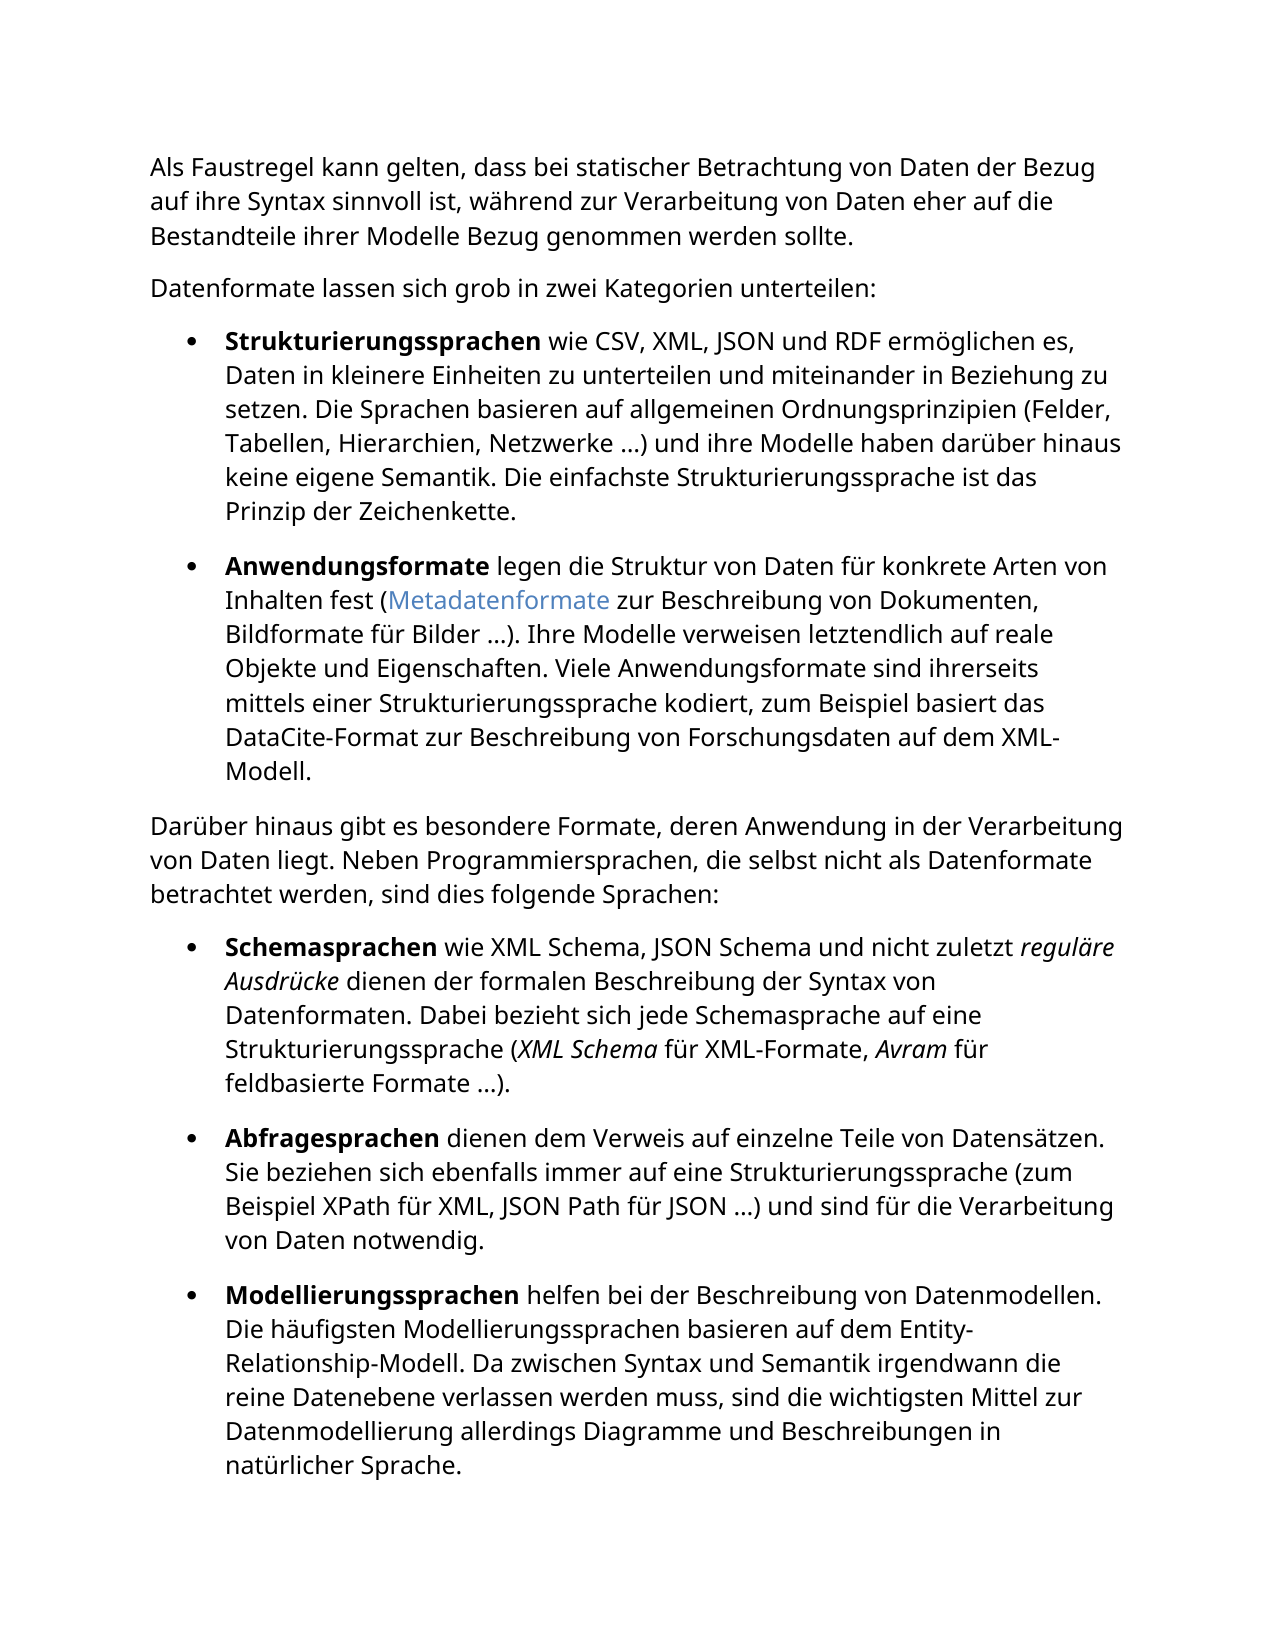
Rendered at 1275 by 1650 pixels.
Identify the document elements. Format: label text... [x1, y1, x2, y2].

text Datenformate lassen sich grob in zwei Kategorien unterteilen: [150, 271, 1125, 305]
list Strukturierungssprachen wie CSV, XML, JSON und RDF ermöglichen es, Daten in kleinere Einheiten zu unterteilen und miteinander in Beziehung zu setzen. Die Sprachen basieren auf allgemeinen Ordnungsprinzipien (Felder, Tabellen, Hierarchien, Netzwerke …) und ihre Modelle haben darüber hinaus keine eigene Semantik. Die einfachste Strukturierungssprache ist das Prinzip der Zeichenkette. [187, 324, 1125, 528]
list Anwendungsformate legen die Struktur von Daten für konkrete Arten von Inhalten fest (Metadatenformate zur Beschreibung von Dokumenten, Bildformate für Bilder …). Ihre Modelle verweisen letztendlich auf reale Objekte und Eigenschaften. Viele Anwendungsformate sind ihrerseits mittels einer Strukturierungssprache kodiert, zum Beispiel basiert das DataCite-Format zur Beschreibung von Forschungsdaten auf dem XML-Modell. [187, 549, 1125, 787]
list Schemasprachen wie XML Schema, JSON Schema und nicht zuletzt reguläre Ausdrücke dienen der formalen Beschreibung der Syntax von Datenformaten. Dabei bezieht sich jede Schemasprache auf eine Strukturierungssprache (XML Schema für XML-Formate, Avram für feldbasierte Formate …). [187, 929, 1125, 1099]
text Darüber hinaus gibt es besondere Formate, deren Anwendung in der Verarbeitung von Daten liegt. Neben Programmiersprachen, die selbst nicht als Datenformate betrachtet werden, sind dies folgende Sprachen: [150, 808, 1125, 910]
list Abfragesprachen dienen dem Verweis auf einzelne Teile von Datensätzen. Sie beziehen sich ebenfalls immer auf eine Strukturierungssprache (zum Beispiel XPath für XML, JSON Path für JSON …) und sind für die Verarbeitung von Daten notwendig. [187, 1120, 1125, 1257]
text Als Faustregel kann gelten, dass bei statischer Betrachtung von Daten der Bezug auf ihre Syntax sinnvoll ist, während zur Verarbeitung von Daten eher auf die Bestandteile ihrer Modelle Bezug genommen werden sollte. [150, 150, 1125, 252]
list Modellierungssprachen helfen bei der Beschreibung von Datenmodellen. Die häufigsten Modellierungssprachen basieren auf dem Entity-Relationship-Modell. Da zwischen Syntax und Semantik irgendwann die reine Datenebene verlassen werden muss, sind die wichtigsten Mittel zur Datenmodellierung allerdings Diagramme und Beschreibungen in natürlicher Sprache. [187, 1277, 1125, 1482]
